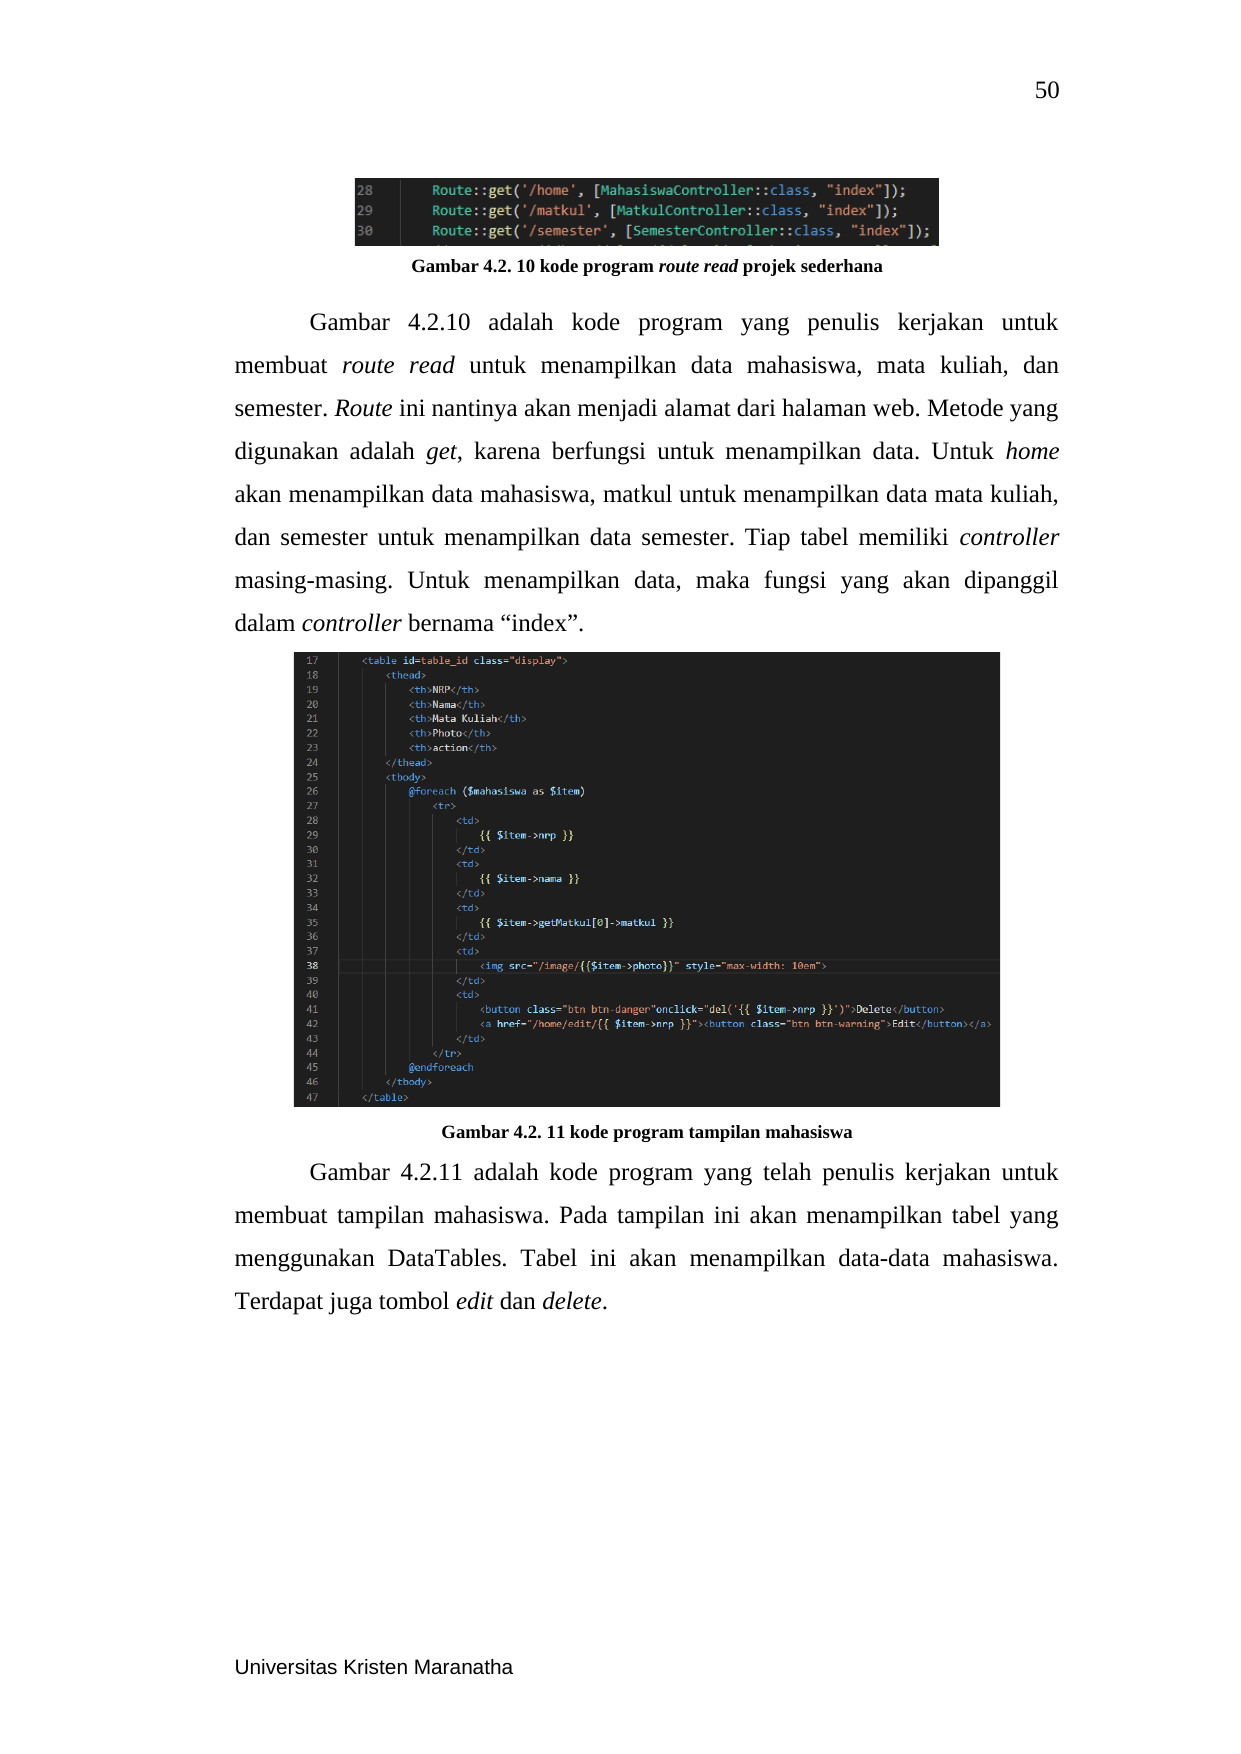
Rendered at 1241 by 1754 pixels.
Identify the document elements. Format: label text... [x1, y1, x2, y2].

picture [293, 652, 1001, 1107]
text Gambar 4.2.10 adalah kode program yang penulis kerjakan untuk membuat route read untuk menampilkan data mahasiswa, mata kuliah, dan semester. Route ini nantinya akan menjadi alamat dari halaman web. Metode yang digunakan adalah get, karena berfungsi untuk menampilkan data. Untuk home akan menampilkan data mahasiswa, matkul untuk menampilkan data mata kuliah, dan semester untuk menampilkan data semester. Tiap tabel memiliki controller masing-masing. Untuk menampilkan data, maka fungsi yang akan dipanggil dalam controller bernama “index”. [234, 307, 1059, 637]
picture [354, 178, 939, 246]
text Gambar 4.2.11 adalah kode program yang telah penulis kerjakan untuk membuat tampilan mahasiswa. Pada tampilan ini akan menampilkan tabel yang menggunakan DataTables. Tabel ini akan menampilkan data-data mahasiswa. Terdapat juga tombol edit dan delete. [234, 824, 1059, 1315]
